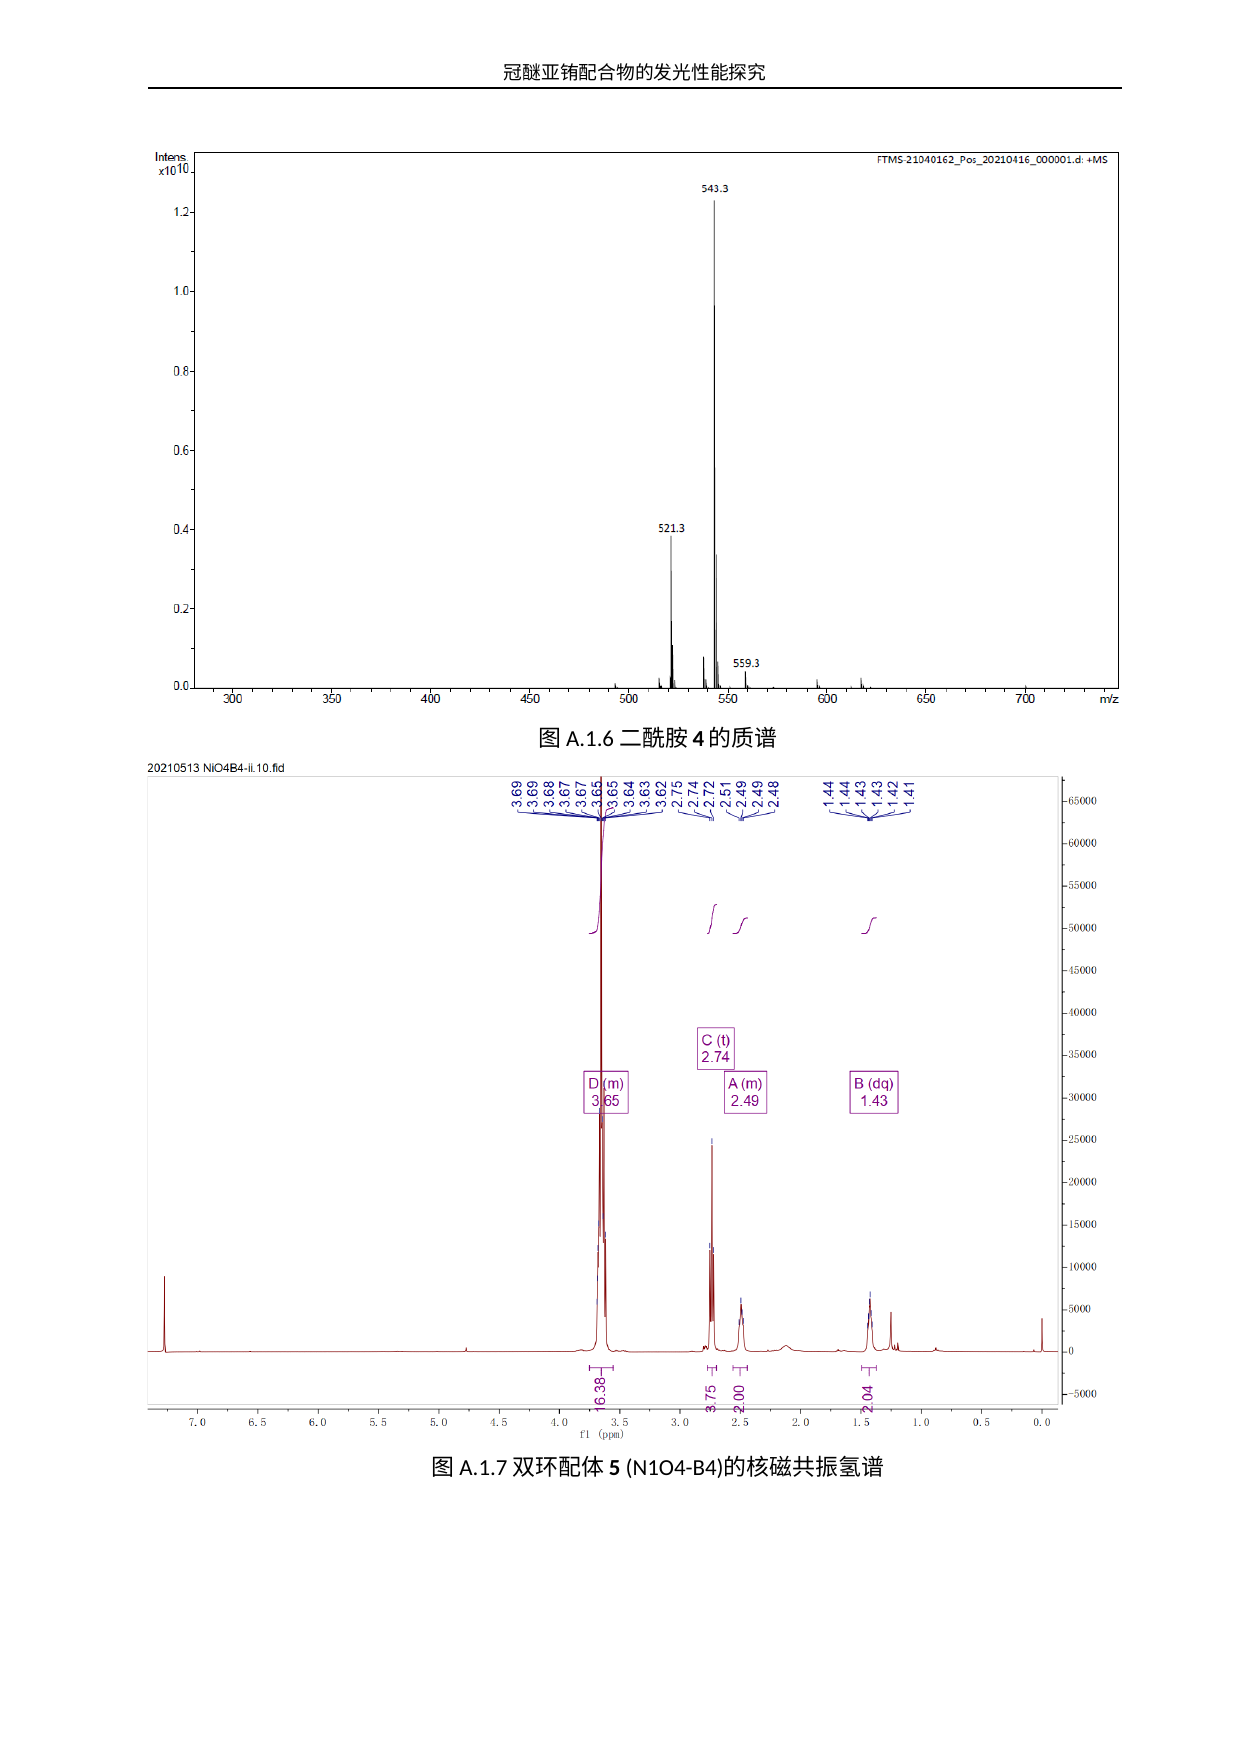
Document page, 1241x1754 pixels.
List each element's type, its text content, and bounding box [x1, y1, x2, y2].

picture [147, 761, 1123, 1441]
text 图A.1.7 双环配体5 (N1O4-B4)的核磁共振氢谱 [148, 1448, 1122, 1482]
text 图A.1.6 二酰胺4的质谱 [148, 720, 1122, 753]
picture [147, 147, 1123, 712]
